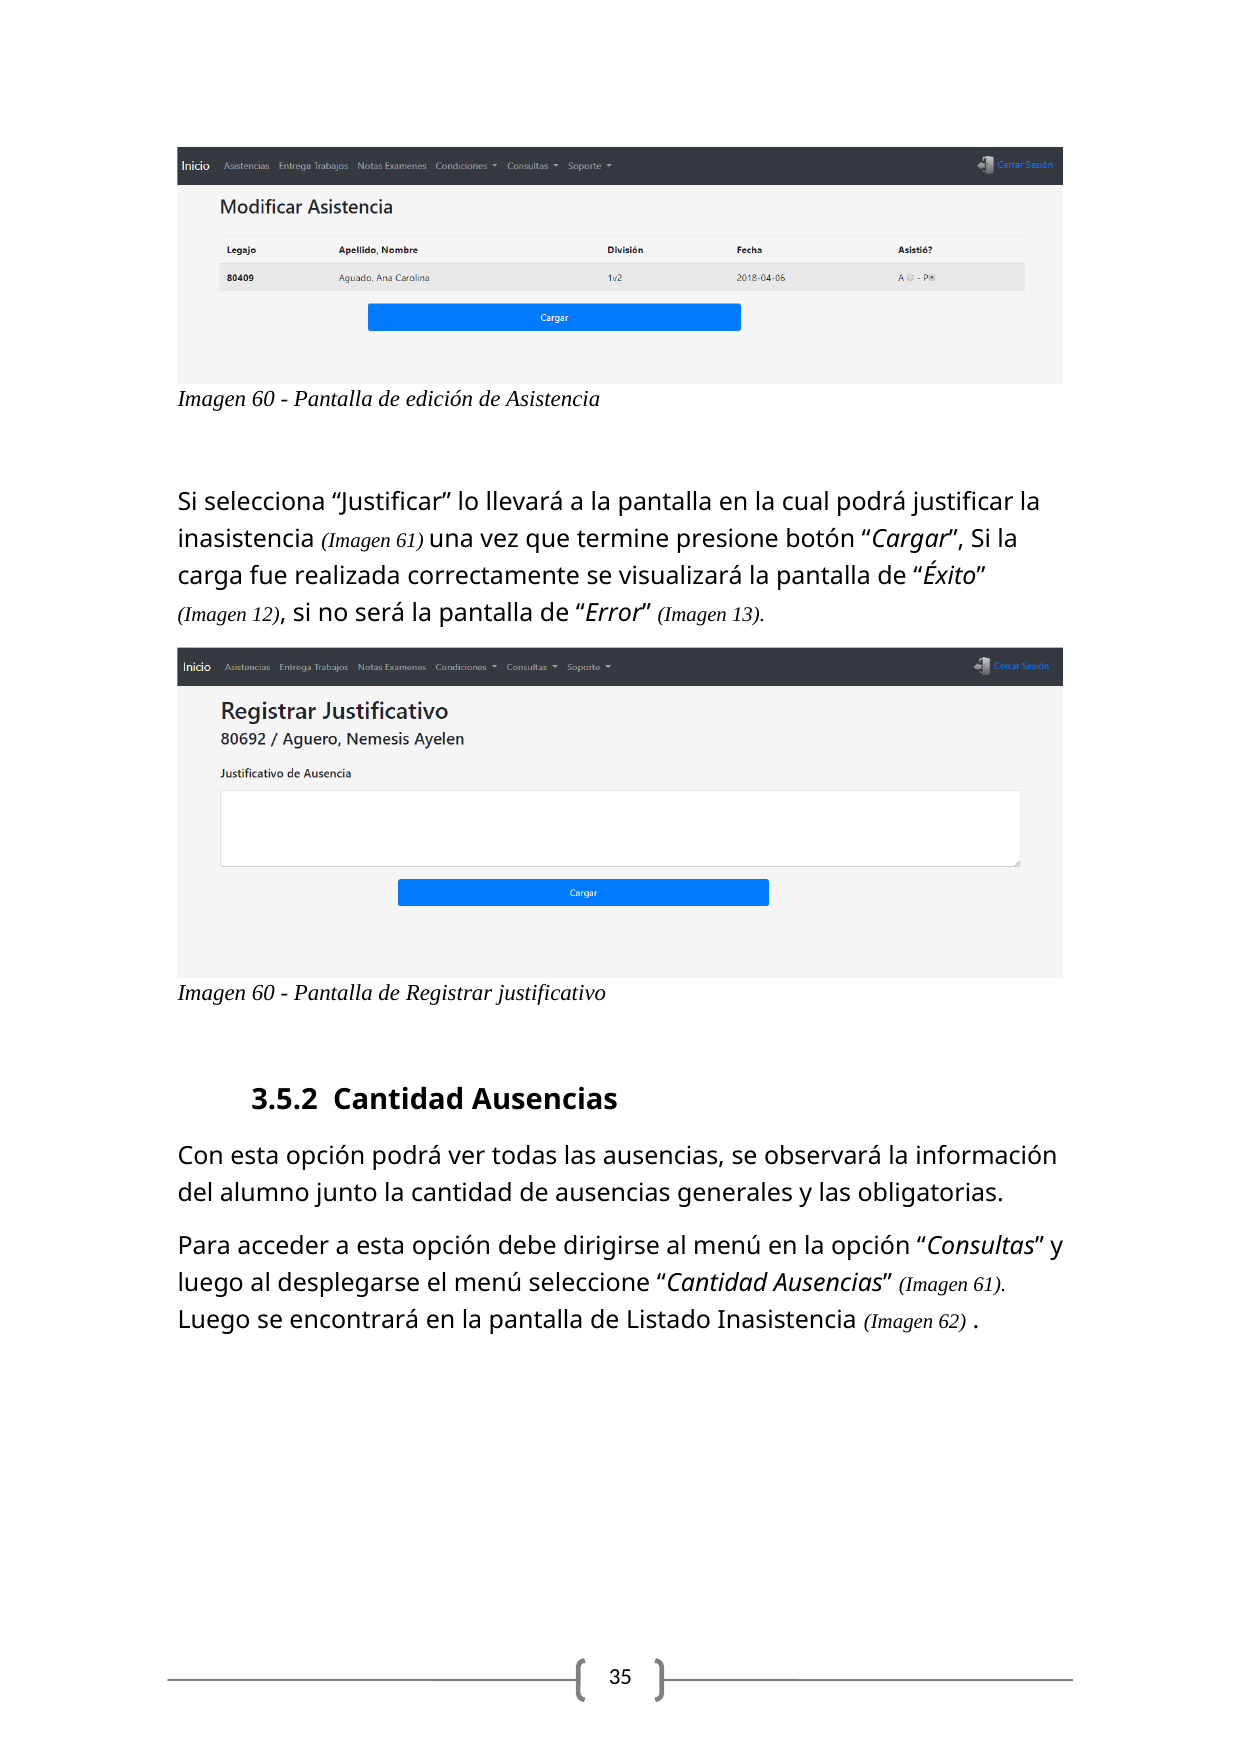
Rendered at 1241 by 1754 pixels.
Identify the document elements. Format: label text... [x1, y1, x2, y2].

text 3.5.2 Cantidad Ausencias [251, 1078, 1063, 1118]
text Si selecciona “Justificar” lo llevará a la pantalla en la cual podrá justificar la inasistencia (Imagen 61) una vez que termine presione botón “Cargar”, Si la carga fue realizada correctamente se visualizará la pantalla de “Éxito” (Imagen 12), si no será la pantalla de “Error” (Imagen 13). [177, 484, 1063, 628]
text Con esta opción podrá ver todas las ausencias, se observará la información del alumno junto la cantidad de ausencias generales y las obligatorias. [177, 1137, 1063, 1208]
text Imagen 60 - Pantalla de Registrar justificativo [177, 978, 1063, 1006]
picture [177, 147, 1063, 384]
text Imagen 60 - Pantalla de edición de Asistencia [177, 384, 1063, 412]
picture [177, 647, 1063, 978]
text Para acceder a esta opción debe dirigirse al menú en la opción “Consultas” y luego al desplegarse el menú seleccione “Cantidad Ausencias” (Imagen 61). Luego se encontrará en la pantalla de Listado Inasistencia (Imagen 62) . [177, 1228, 1063, 1335]
